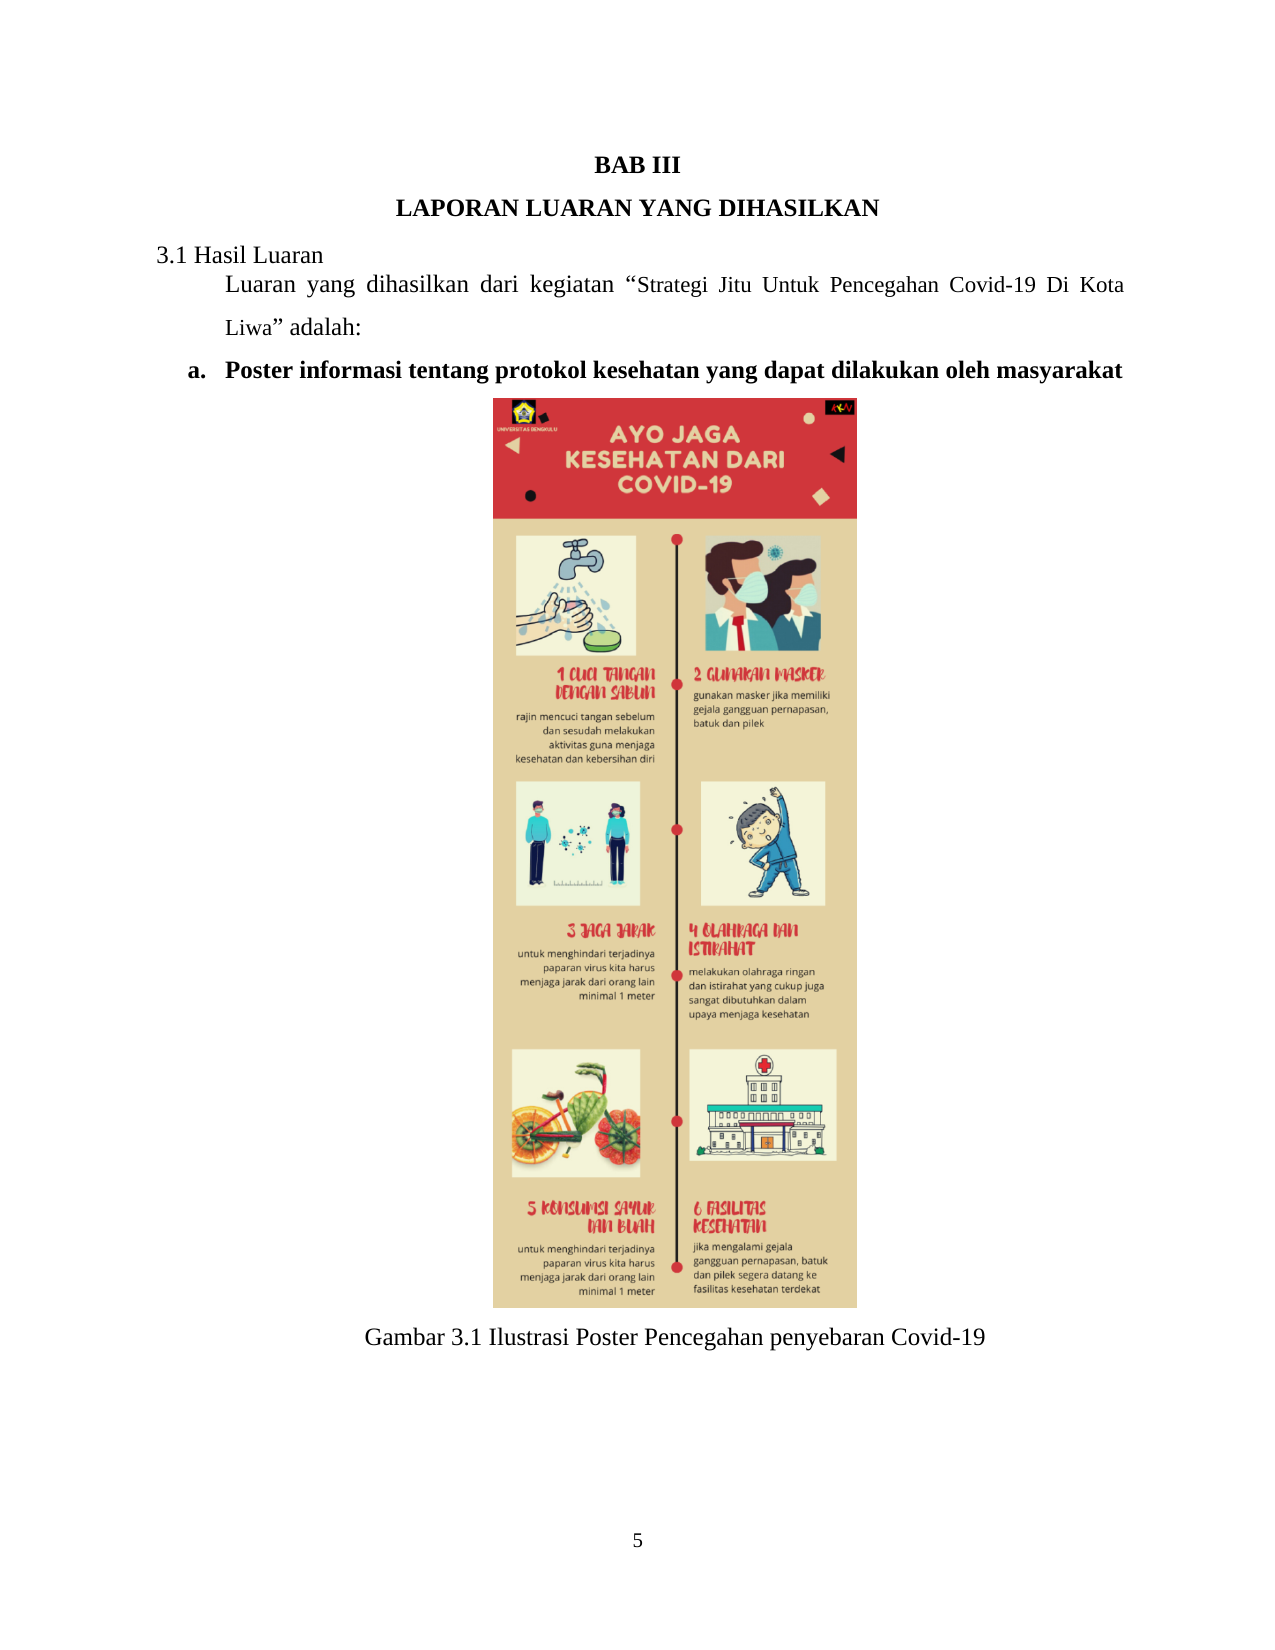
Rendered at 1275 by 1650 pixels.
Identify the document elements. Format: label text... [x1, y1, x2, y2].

picture [493, 398, 857, 1308]
list Gambar 3.1 Ilustrasi Poster Pencegahan penyebaran Covid-19 [225, 1322, 1125, 1351]
list Luaran yang dihasilkan dari kegiatan “Strategi Jitu Untuk Pencegahan Covid-19 Di Kota Liwa” adalah: [225, 269, 1125, 341]
subtitle 3.1 Hasil Luaran [150, 240, 1125, 269]
subtitle BAB III LAPORAN LUARAN YANG DIHASILKAN [150, 150, 1125, 222]
list Poster informasi tentang protokol kesehatan yang dapat dilakukan oleh masyarakat [187, 355, 1125, 384]
